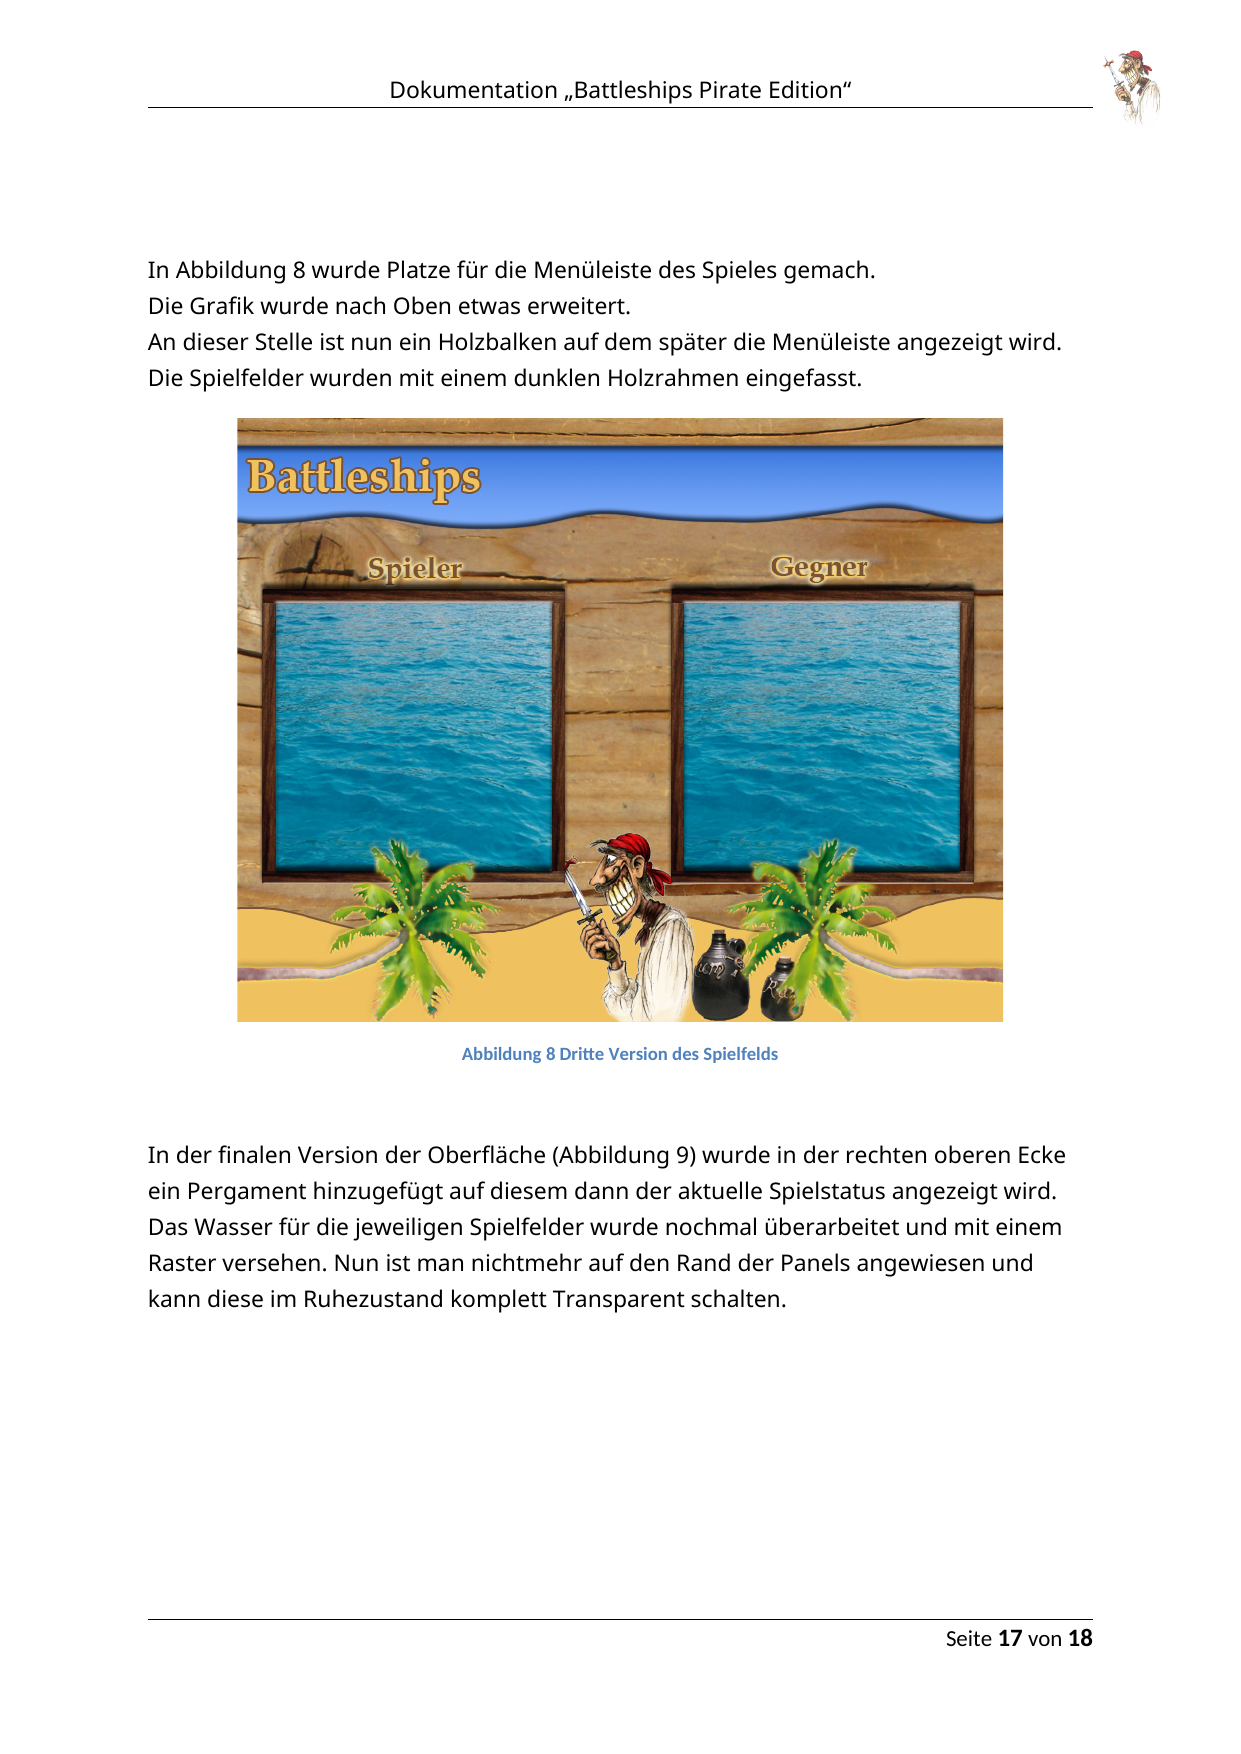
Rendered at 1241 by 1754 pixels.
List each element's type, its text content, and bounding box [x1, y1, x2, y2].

text In der finalen Version der Oberfläche (Abbildung 9) wurde in der rechten oberen Ecke ein Pergament hinzugefügt auf diesem dann der aktuelle Spielstatus angezeigt wird. Das Wasser für die jeweiligen Spielfelder wurde nochmal überarbeitet und mit einem Raster versehen. Nun ist man nichtmehr auf den Rand der Panels angewiesen und kann diese im Ruhezustand komplett Transparent schalten. [148, 1139, 1093, 1314]
picture [237, 418, 1004, 1022]
text In Abbildung 8 wurde Platze für die Menüleiste des Spieles gemach. Die Grafik wurde nach Oben etwas erweitert. An dieser Stelle ist nun ein Holzbalken auf dem später die Menüleiste angezeigt wird. Die Spielfelder wurden mit einem dunklen Holzrahmen eingefasst. [148, 254, 1093, 393]
